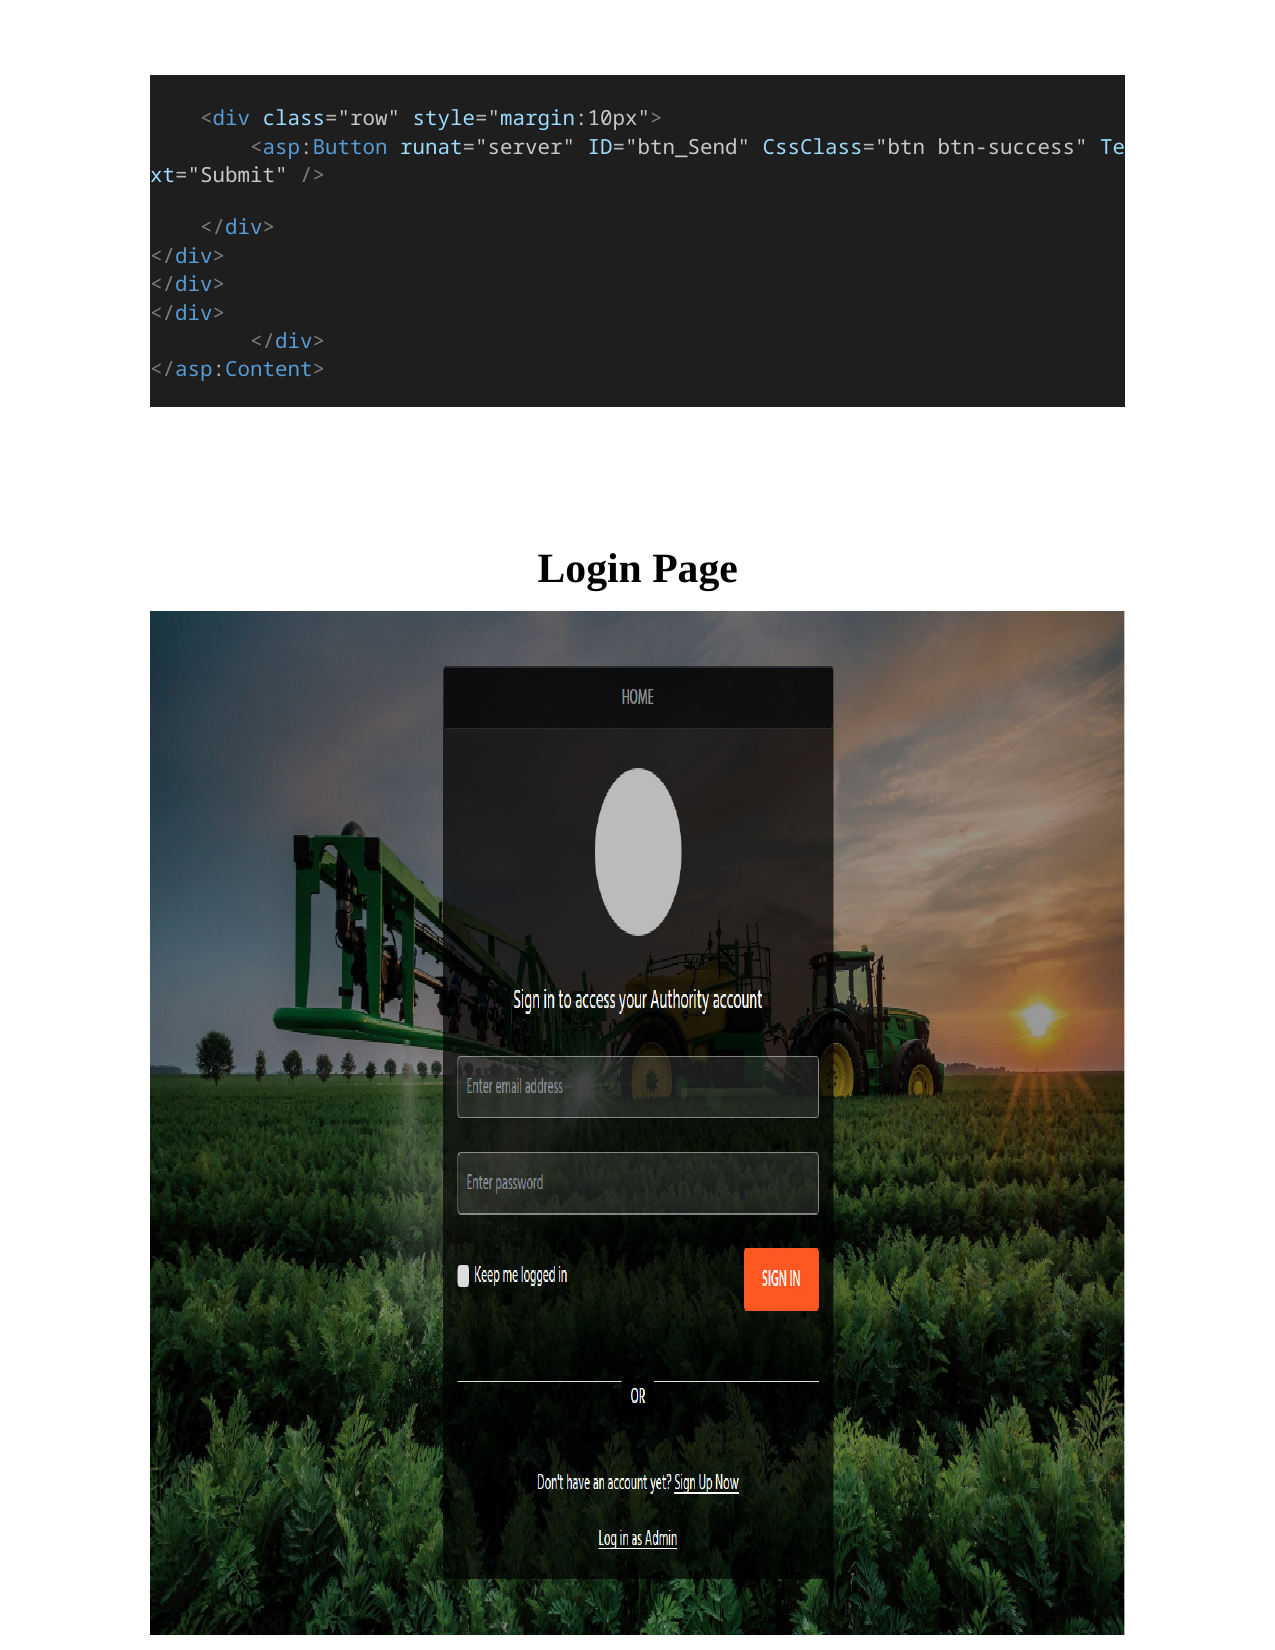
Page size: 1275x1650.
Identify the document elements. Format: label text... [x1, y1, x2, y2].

text </div> [150, 212, 1125, 241]
text </div> [150, 241, 1125, 269]
text <asp:Button runat="server" ID="btn_Send" CssClass="btn btn-success" Text="Submit" /> [150, 132, 1125, 189]
text </div> [150, 269, 1125, 298]
text </asp:Content> [150, 354, 1125, 383]
picture [150, 611, 1125, 1635]
text Login Page [150, 543, 1125, 591]
text </div> [150, 326, 1125, 354]
text <div class="row" style="margin:10px"> [150, 103, 1125, 132]
text </div> [150, 298, 1125, 326]
